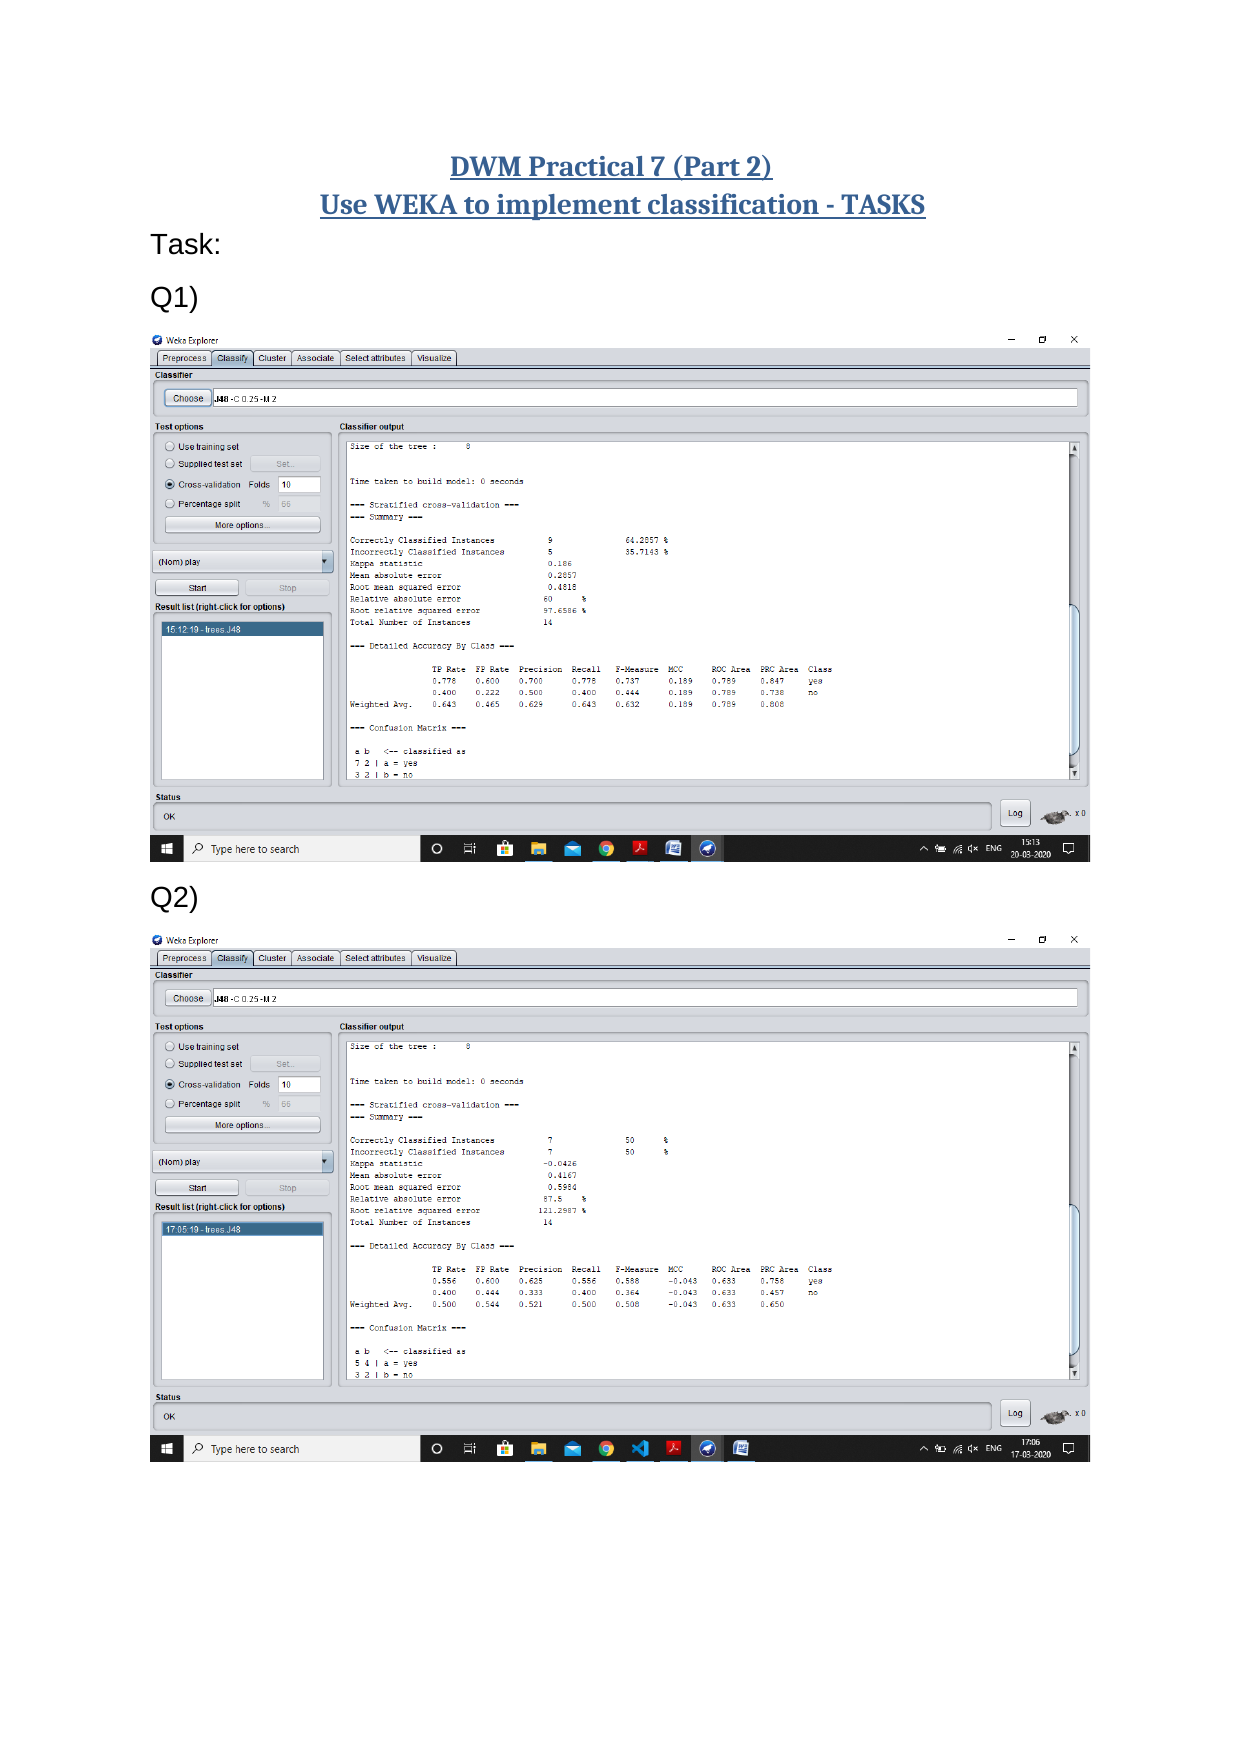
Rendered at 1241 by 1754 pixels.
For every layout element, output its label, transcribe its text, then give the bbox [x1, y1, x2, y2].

text Q2) [150, 880, 1090, 913]
text Q1) [150, 280, 1090, 313]
table_header Use WEKA to implement classification - TASKS [139, 189, 1165, 227]
text Task: [150, 227, 1090, 261]
picture [150, 932, 1091, 1462]
picture [150, 332, 1091, 862]
subtitle DWM Practical 7 (Part 2) [268, 150, 1090, 183]
